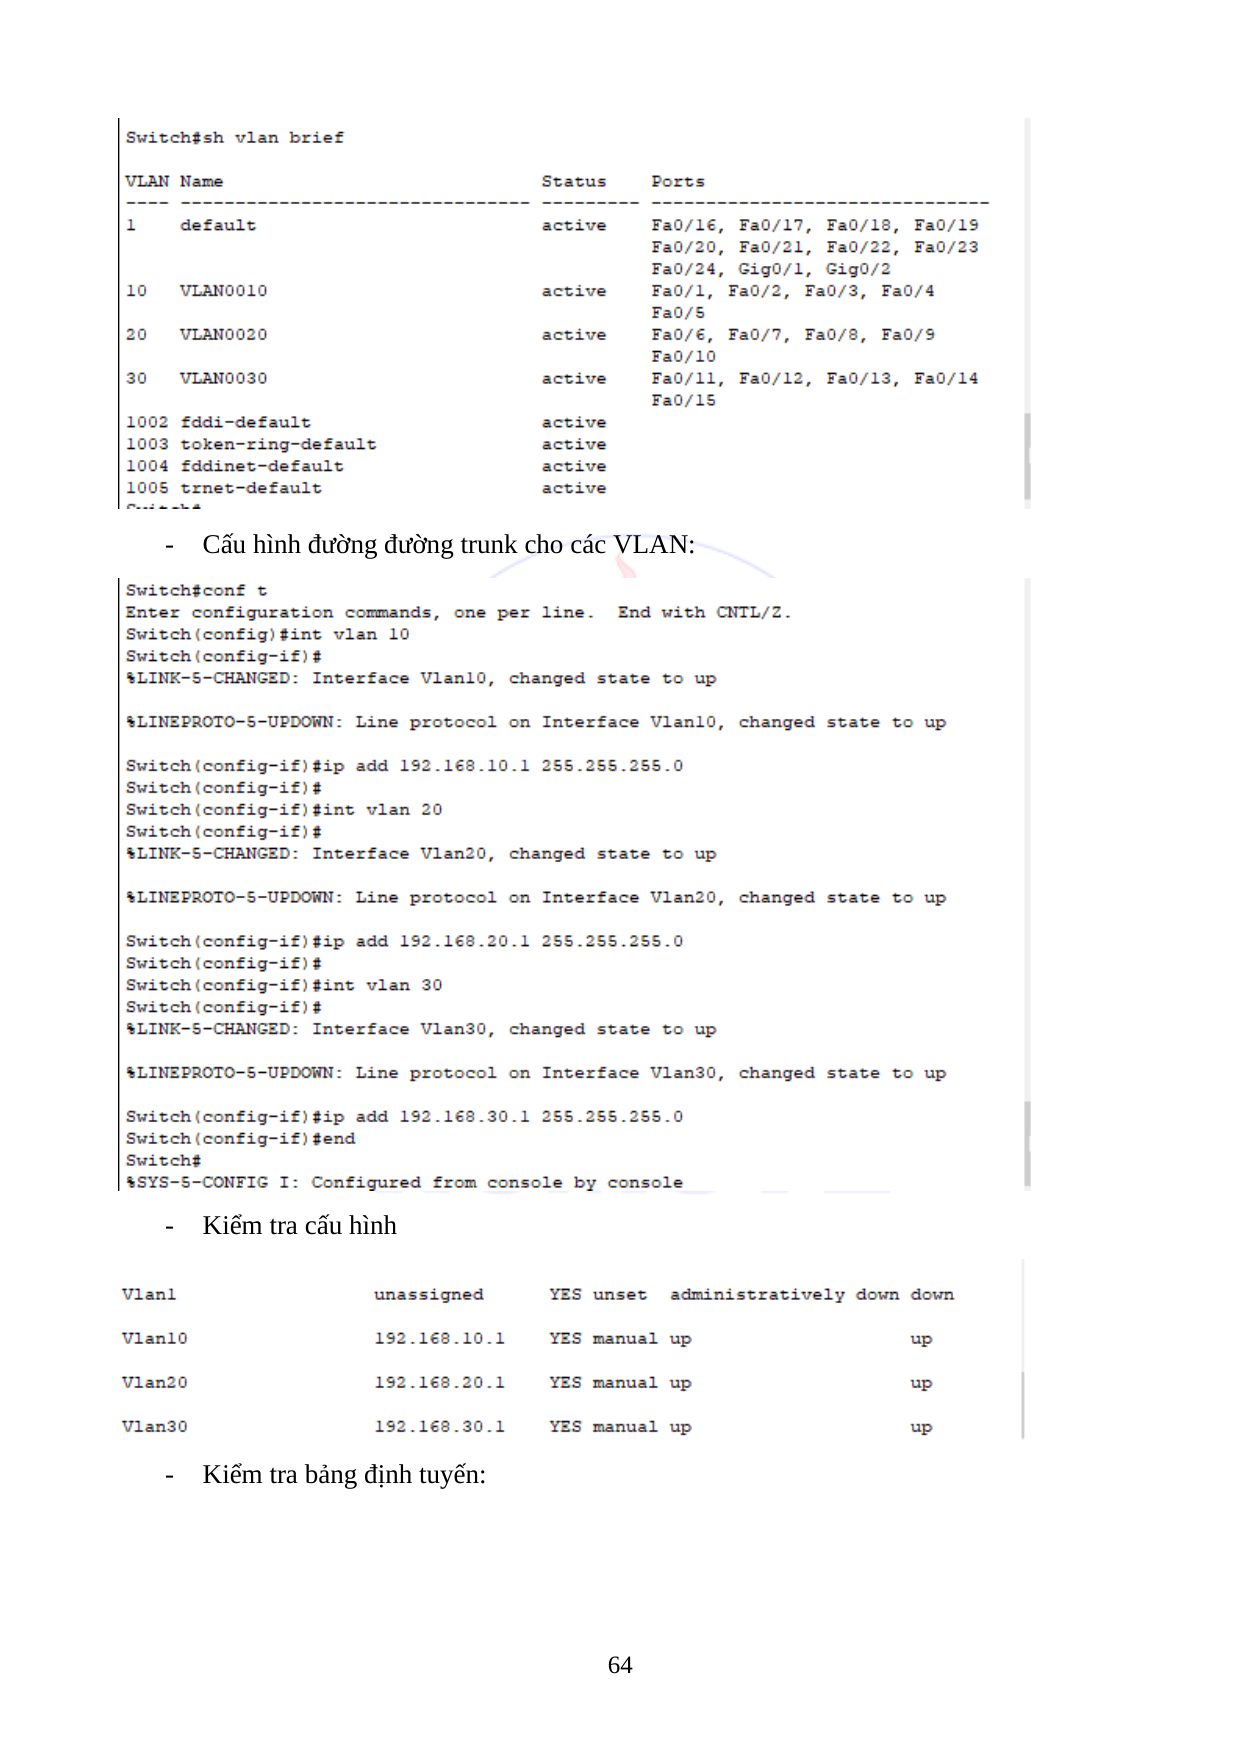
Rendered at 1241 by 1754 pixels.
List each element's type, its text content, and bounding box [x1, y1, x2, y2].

picture [118, 118, 1031, 509]
list Kiểm tra bảng định tuyến: [165, 1458, 1122, 1489]
list Kiểm tra cấu hình [165, 1209, 1122, 1241]
picture [118, 1259, 1025, 1440]
list Cấu hình đường đường trunk cho các VLAN: [165, 528, 1122, 559]
picture [118, 578, 1031, 1191]
